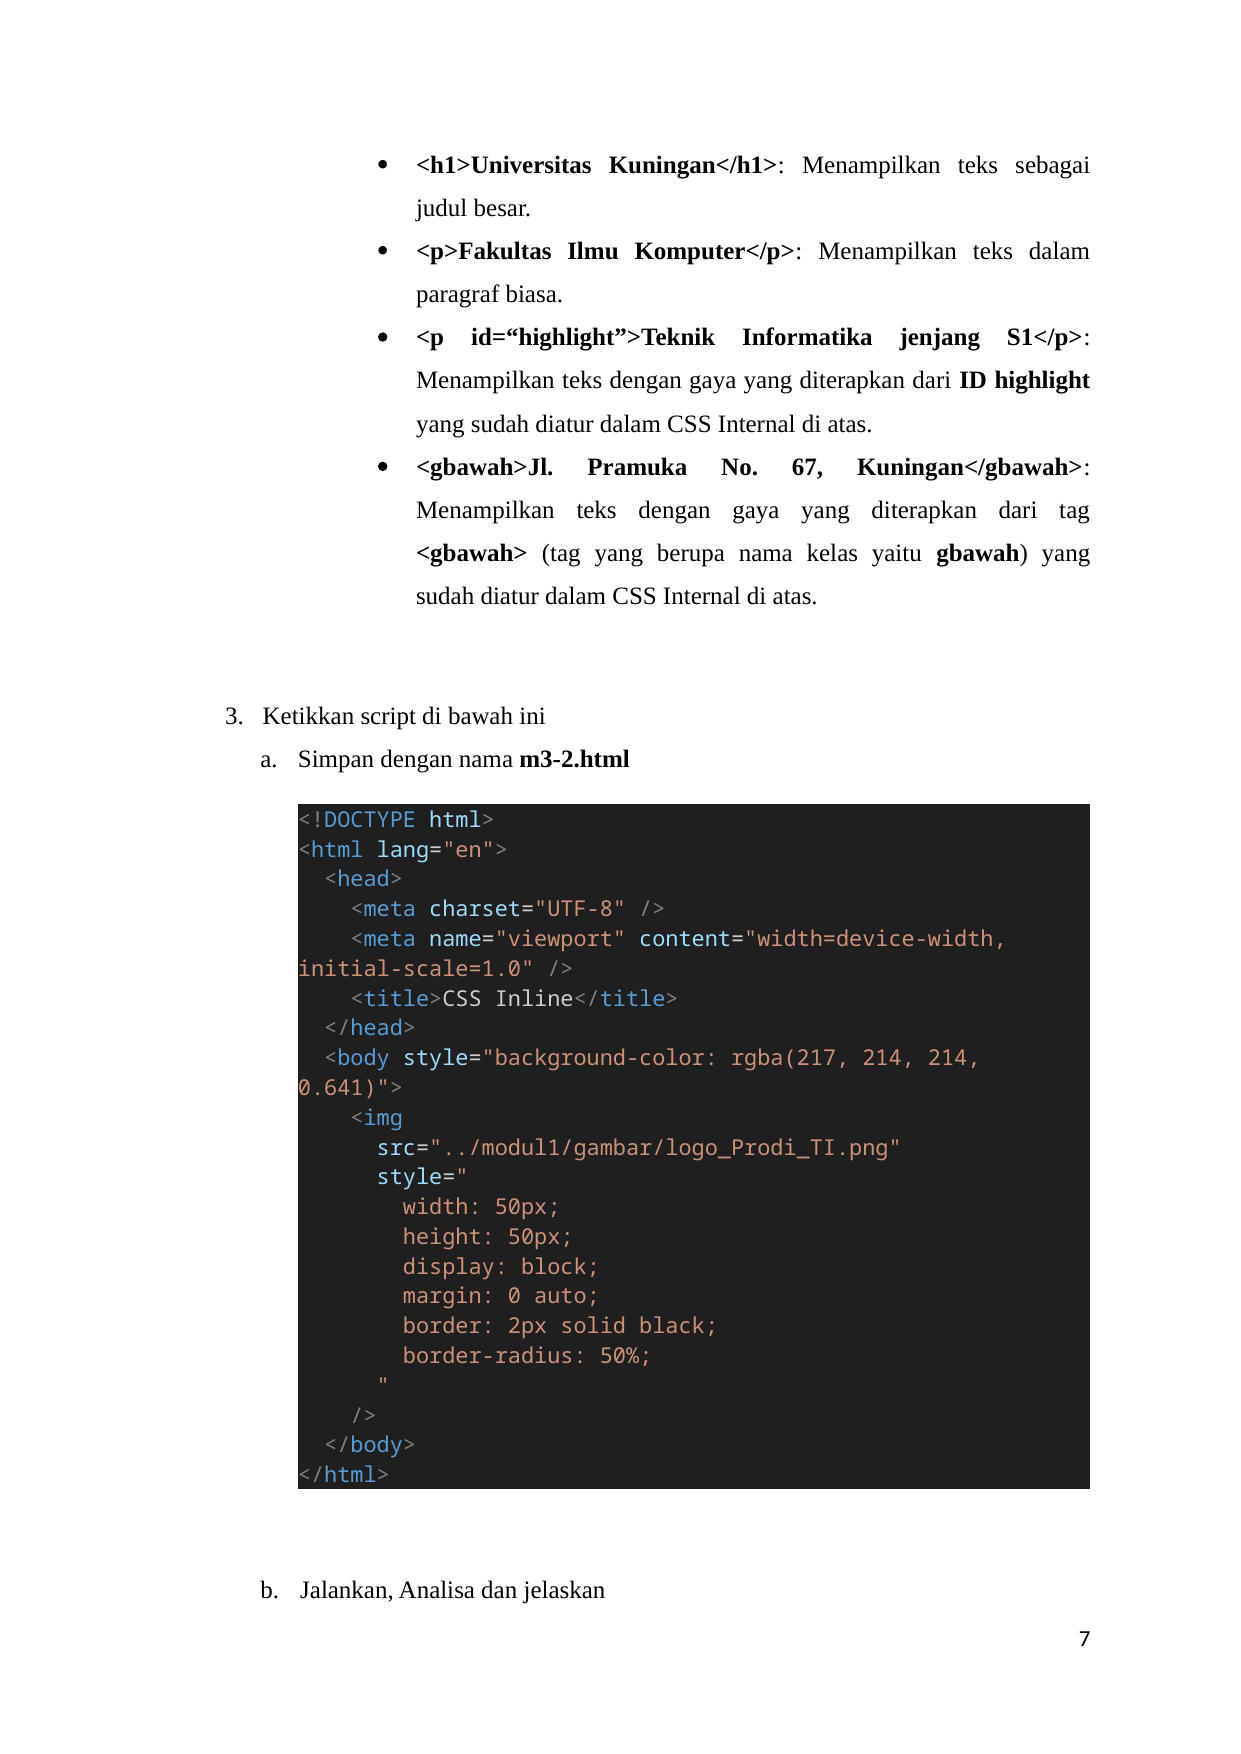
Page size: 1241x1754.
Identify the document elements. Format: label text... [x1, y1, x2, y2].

text <html lang="en"> [298, 833, 1090, 863]
list Jalankan, Analisa dan jelaskan [260, 1575, 1090, 1604]
list <p id=“highlight”>Teknik Informatika jenjang S1</p>: Menampilkan teks dengan gaya yang diterapkan dari ID highlight yang sudah diatur dalam CSS Internal di atas. [378, 322, 1090, 437]
list <p>Fakultas Ilmu Komputer</p>: Menampilkan teks dalam paragraf biasa. [378, 236, 1090, 308]
text margin: 0 auto; [298, 1280, 1090, 1310]
list <h1>Universitas Kuningan</h1>: Menampilkan teks sebagai judul besar. [378, 150, 1090, 222]
text <img [298, 1102, 1090, 1131]
text width: 50px; [298, 1191, 1090, 1221]
text display: block; [298, 1251, 1090, 1280]
list <gbawah>Jl. Pramuka No. 67, Kuningan</gbawah>: Menampilkan teks dengan gaya yang diterapkan dari tag <gbawah> (tag yang berupa nama kelas yaitu gbawah) yang sudah diatur dalam CSS Internal di atas. [378, 452, 1090, 610]
text <meta charset="UTF-8" /> [298, 893, 1090, 923]
text <meta name="viewport" content="width=device-width, initial-scale=1.0" /> [298, 923, 1090, 982]
text <!DOCTYPE html> [298, 804, 1090, 833]
text /> [298, 1399, 1090, 1429]
text src="../modul1/gambar/logo_Prodi_TI.png" [298, 1131, 1090, 1161]
text height: 50px; [298, 1221, 1090, 1251]
text style=" [298, 1161, 1090, 1191]
text </head> [298, 1012, 1090, 1042]
text </html> [298, 1459, 1090, 1489]
text <head> [298, 863, 1090, 893]
text </body> [298, 1429, 1090, 1459]
list Ketikkan script di bawah ini [225, 701, 1090, 729]
text border: 2px solid black; [298, 1310, 1090, 1340]
text <body style="background-color: rgba(217, 214, 214, 0.641)"> [298, 1042, 1090, 1102]
text border-radius: 50%; [298, 1340, 1090, 1370]
text <title>CSS Inline</title> [298, 982, 1090, 1012]
text " [298, 1370, 1090, 1399]
list Simpan dengan nama m3-2.html [260, 744, 1090, 773]
